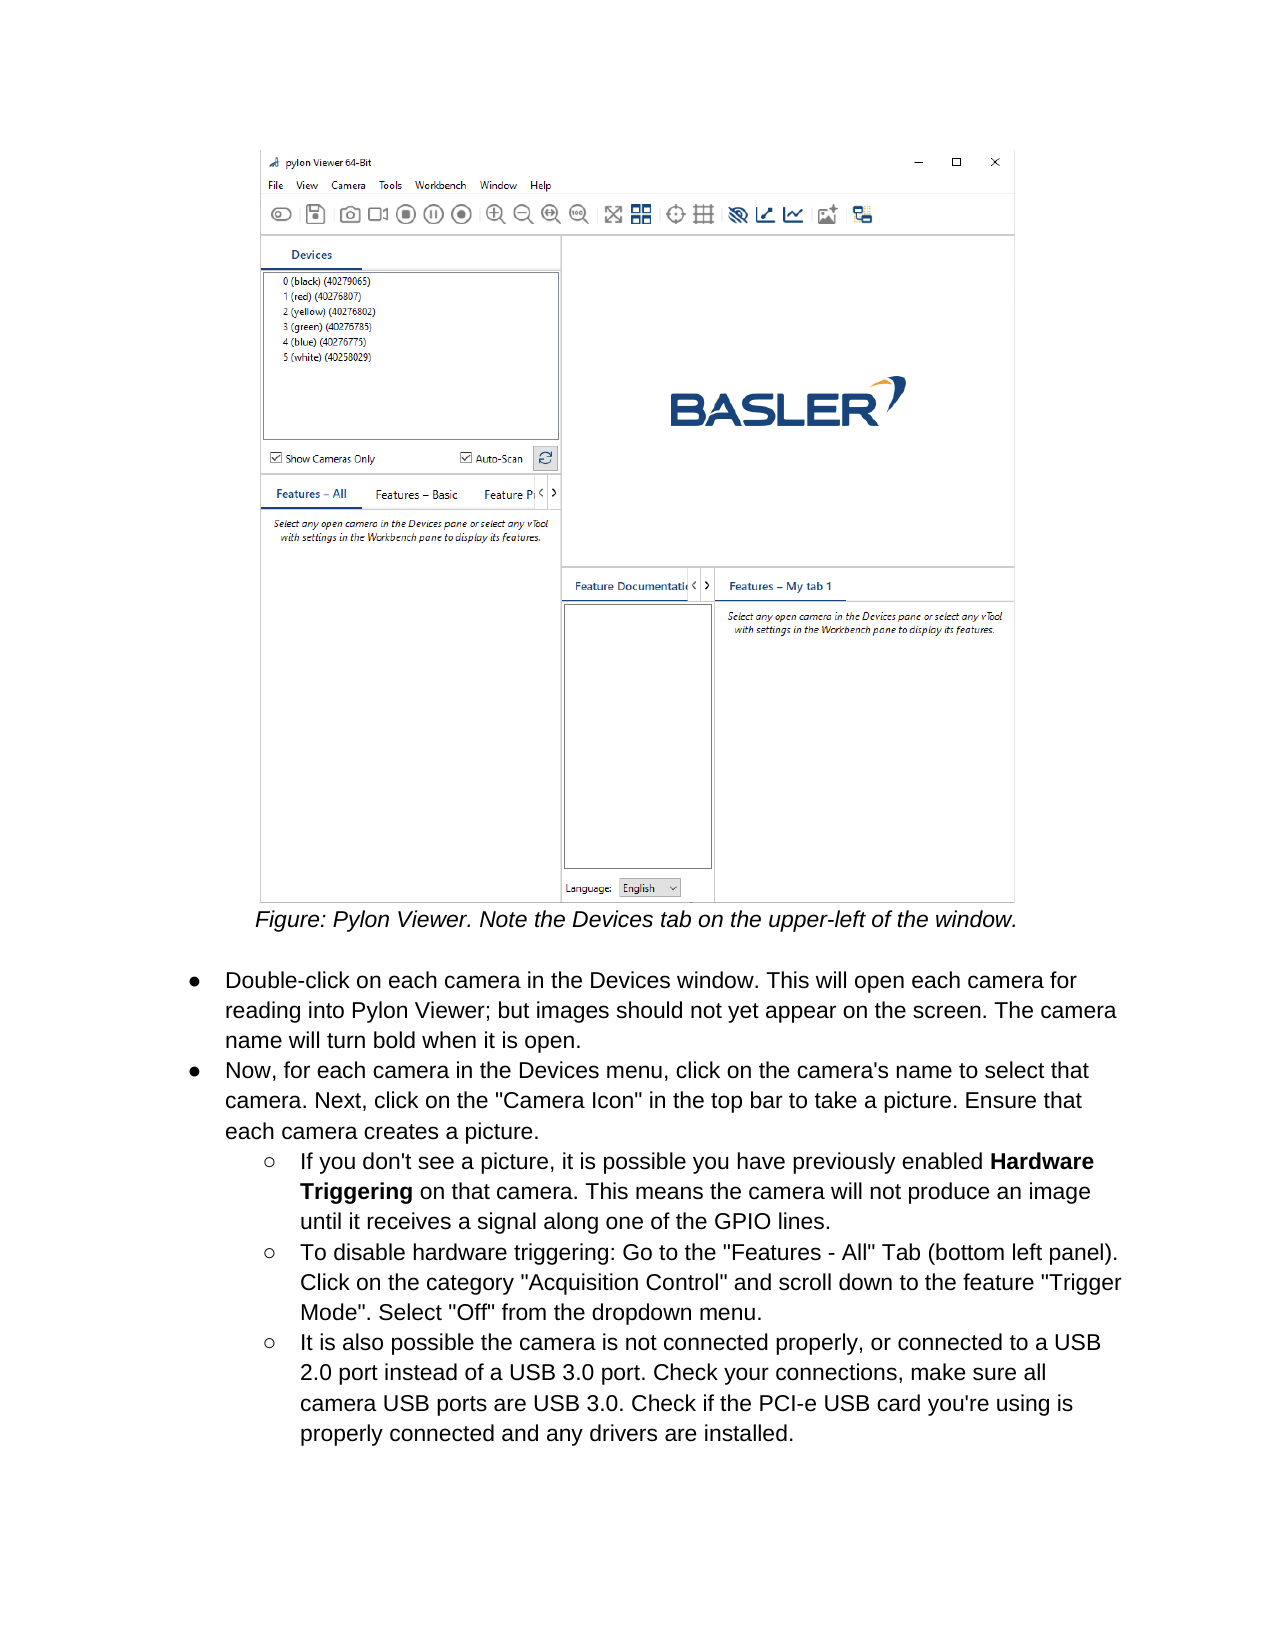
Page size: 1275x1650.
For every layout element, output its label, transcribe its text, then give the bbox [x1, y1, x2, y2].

list Now, for each camera in the Devices menu, click on the camera's name to select that camera. Next, click on the "Camera Icon" in the top bar to take a picture. Ensure that each camera creates a picture. [187, 1057, 1125, 1144]
list To disable hardware triggering: Go to the "Features - All" Tab (bottom left panel). Click on the category "Acquisition Control" and scroll down to the feature "Trigger Mode". Select "Off" from the dropdown menu. [262, 1238, 1125, 1325]
list If you don't see a picture, it is possible you have previously enabled Hardware Triggering on that camera. This means the camera will not produce an image until it receives a signal along one of the GPIO lines. [262, 1148, 1125, 1234]
picture [260, 150, 1015, 903]
text Figure: Pylon Viewer. Note the Devices tab on the upper-left of the window. [150, 906, 1125, 932]
list Double-click on each camera in the Devices window. This will open each camera for reading into Pylon Viewer; but images should not yet appear on the screen. The camera name will turn bold when it is open. [187, 967, 1125, 1053]
list It is also possible the camera is not connected properly, or connected to a USB 2.0 port instead of a USB 3.0 port. Check your connections, make sure all camera USB ports are USB 3.0. Check if the PCI-e USB card you're using is properly connected and any drivers are installed. [262, 1329, 1125, 1446]
